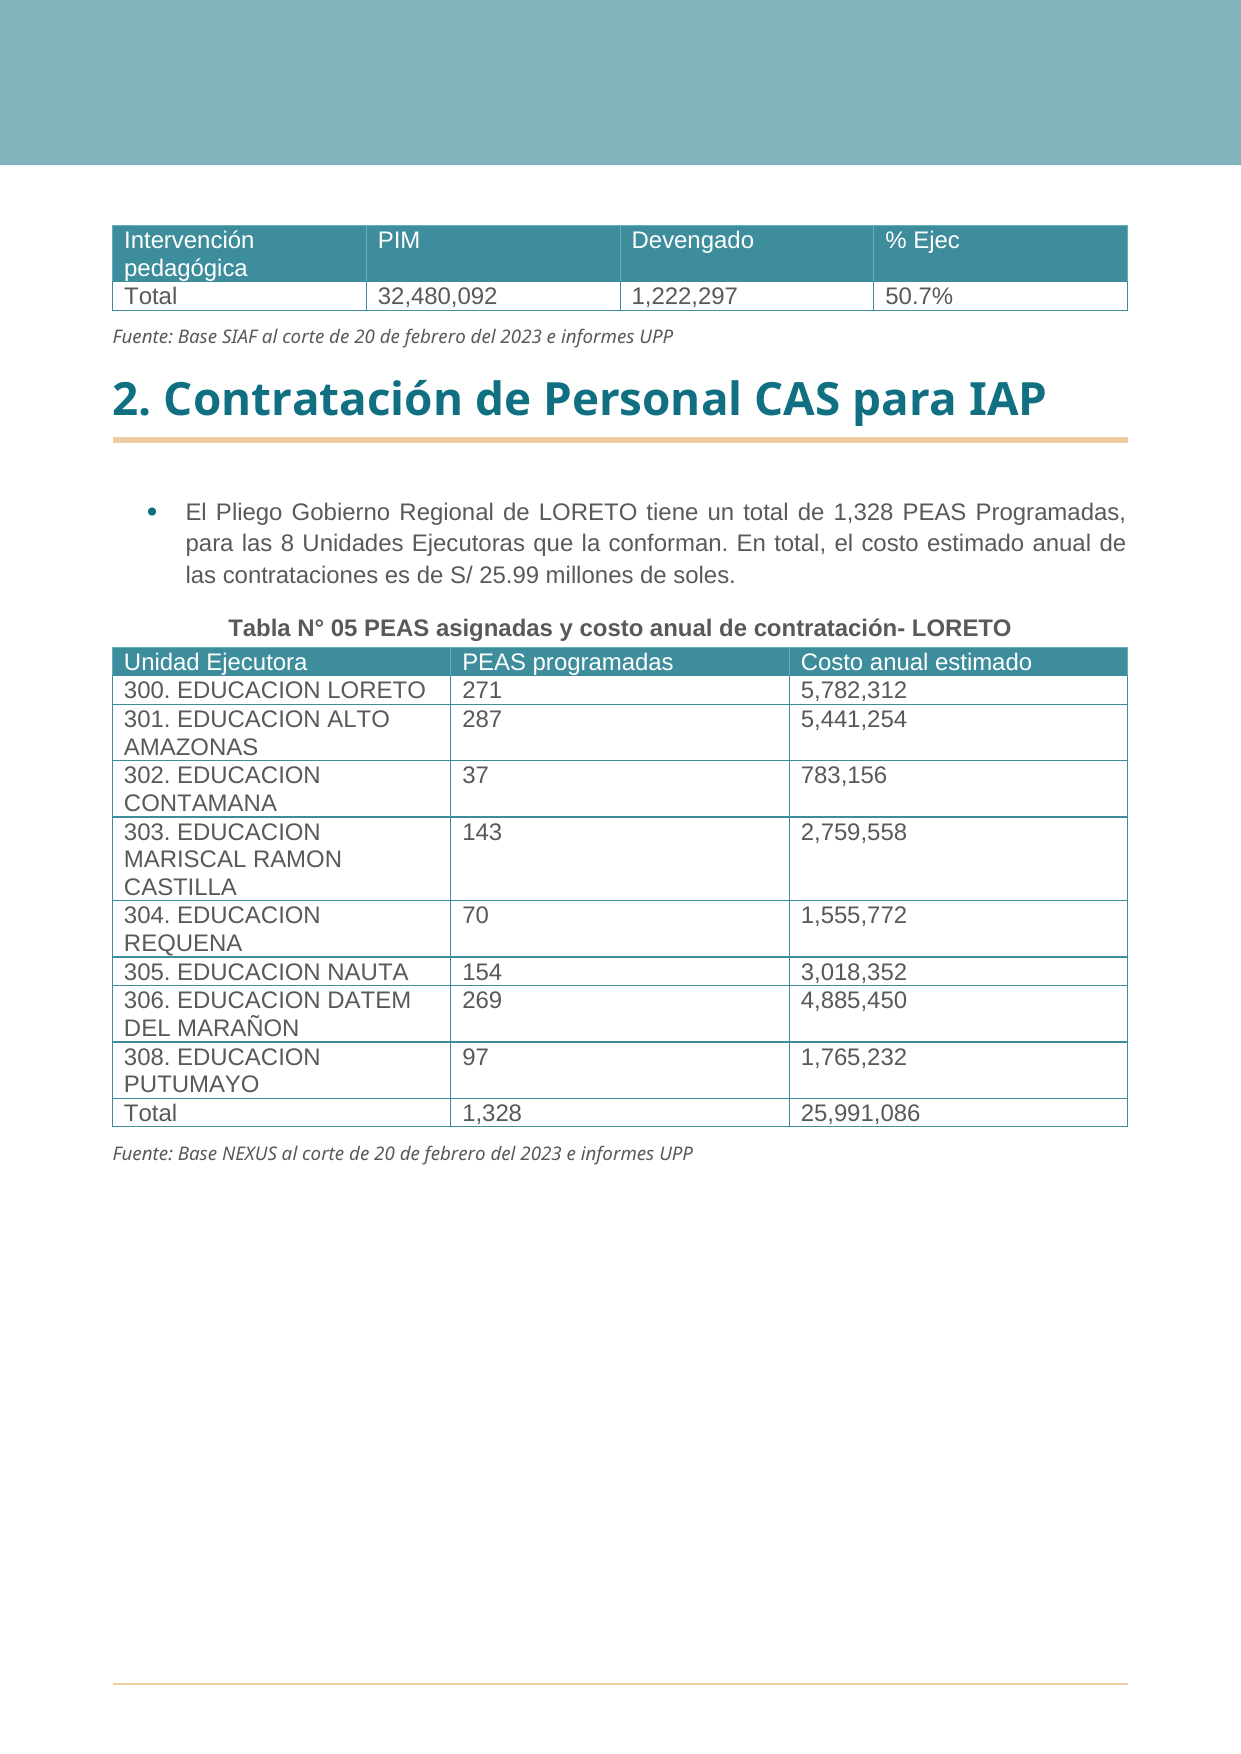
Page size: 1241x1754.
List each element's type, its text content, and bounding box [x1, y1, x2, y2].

table_cell 303. EDUCACION MARISCAL RAMON CASTILLA [113, 818, 450, 900]
table_cell 70 [451, 901, 789, 956]
table_cell 301. EDUCACION ALTO AMAZONAS [113, 705, 450, 760]
table_cell 300. EDUCACION LORETO [113, 676, 450, 704]
table_cell 308. EDUCACION PUTUMAYO [113, 1043, 450, 1098]
table_cell 143 [451, 818, 789, 900]
table_cell 1,328 [451, 1099, 789, 1126]
table_cell 304. EDUCACION REQUENA [113, 901, 450, 956]
table_cell 154 [451, 958, 789, 985]
table_cell 1,222,297 [621, 282, 873, 310]
table_cell 2,759,558 [790, 818, 1127, 900]
subtitle 2. Contratación de Personal CAS para IAP [112, 367, 1128, 443]
table_header Unidad Ejecutora [113, 648, 450, 675]
table_header PEAS programadas [451, 648, 789, 675]
table_cell 306. EDUCACION DATEM DEL MARAÑON [113, 986, 450, 1041]
table_cell 5,441,254 [790, 705, 1127, 760]
table_cell 783,156 [790, 761, 1127, 816]
table_cell 287 [451, 705, 789, 760]
table_header % Ejec [874, 226, 1127, 281]
table_cell 32,480,092 [367, 282, 620, 310]
table_cell 37 [451, 761, 789, 816]
text Fuente: Base SIAF al corte de 20 de febrero del 2023 e informes UPP [112, 323, 1128, 349]
table_cell 5,782,312 [790, 676, 1127, 704]
table_cell 271 [451, 676, 789, 704]
table_cell 97 [451, 1043, 789, 1098]
list El Pliego Gobierno Regional de LORETO tiene un total de 1,328 PEAS Programadas, para las 8 Unidades Ejecutoras que la conforman. En total, el costo estimado anual de las contrataciones es de S/ 25.99 millones de soles. [148, 498, 1128, 588]
table_cell 4,885,450 [790, 986, 1127, 1041]
text Fuente: Base NEXUS al corte de 20 de febrero del 2023 e informes UPP [112, 1140, 1128, 1165]
table_cell 3,018,352 [790, 958, 1127, 985]
table_cell 50.7% [874, 282, 1127, 310]
table_cell 269 [451, 986, 789, 1041]
table_header PIM [367, 226, 620, 281]
table_cell Total [113, 1099, 450, 1126]
table_cell 1,555,772 [790, 901, 1127, 956]
table_cell 305. EDUCACION NAUTA [113, 958, 450, 985]
table_cell 25,991,086 [790, 1099, 1127, 1126]
table_cell 1,765,232 [790, 1043, 1127, 1098]
text Tabla N° 05 PEAS asignadas y costo anual de contratación- LORETO [112, 613, 1128, 641]
table_header Intervención pedagógica [113, 226, 366, 281]
table_cell Total [113, 282, 366, 310]
table_header Costo anual estimado [790, 648, 1127, 675]
table_cell 302. EDUCACION CONTAMANA [113, 761, 450, 816]
table_header Devengado [621, 226, 873, 281]
